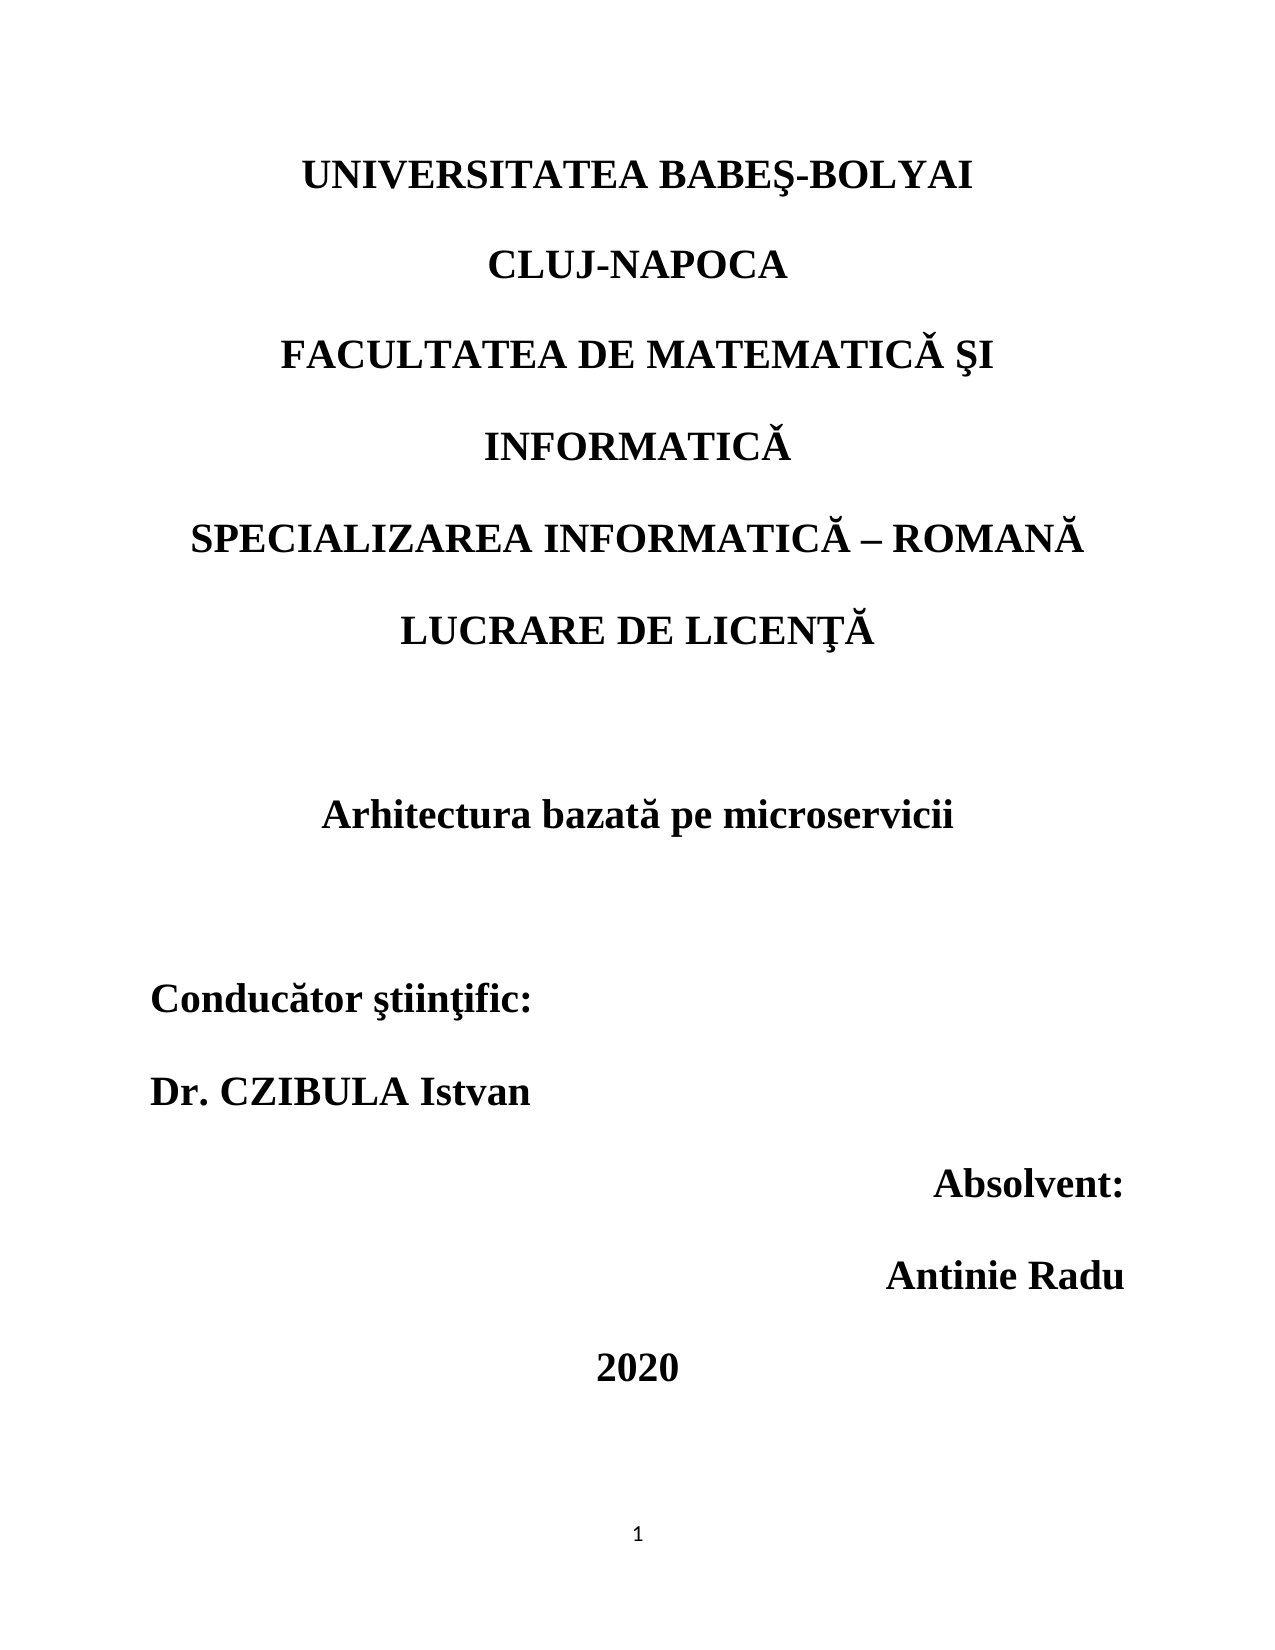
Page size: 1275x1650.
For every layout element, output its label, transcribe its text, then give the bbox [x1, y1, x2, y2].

text CLUJ-NAPOCA [150, 240, 1125, 288]
text Antinie Radu [150, 1250, 1125, 1298]
text LUCRARE DE LICENŢĂ [150, 606, 1125, 653]
text INFORMATICǍ [150, 421, 1125, 469]
text UNIVERSITATEA BABEŞ-BOLYAI [150, 150, 1125, 198]
text FACULTATEA DE MATEMATICǍ ŞI [150, 329, 1125, 377]
text Dr. CZIBULA Istvan [150, 1066, 1125, 1114]
text SPECIALIZAREA INFORMATICĂ – ROMANĂ [150, 513, 1125, 561]
text Absolvent: [150, 1158, 1125, 1206]
text 2020 [150, 1342, 1125, 1390]
text Arhitectura bazată pe microservicii [150, 790, 1125, 838]
text Conducător ştiinţific: [150, 974, 1125, 1022]
